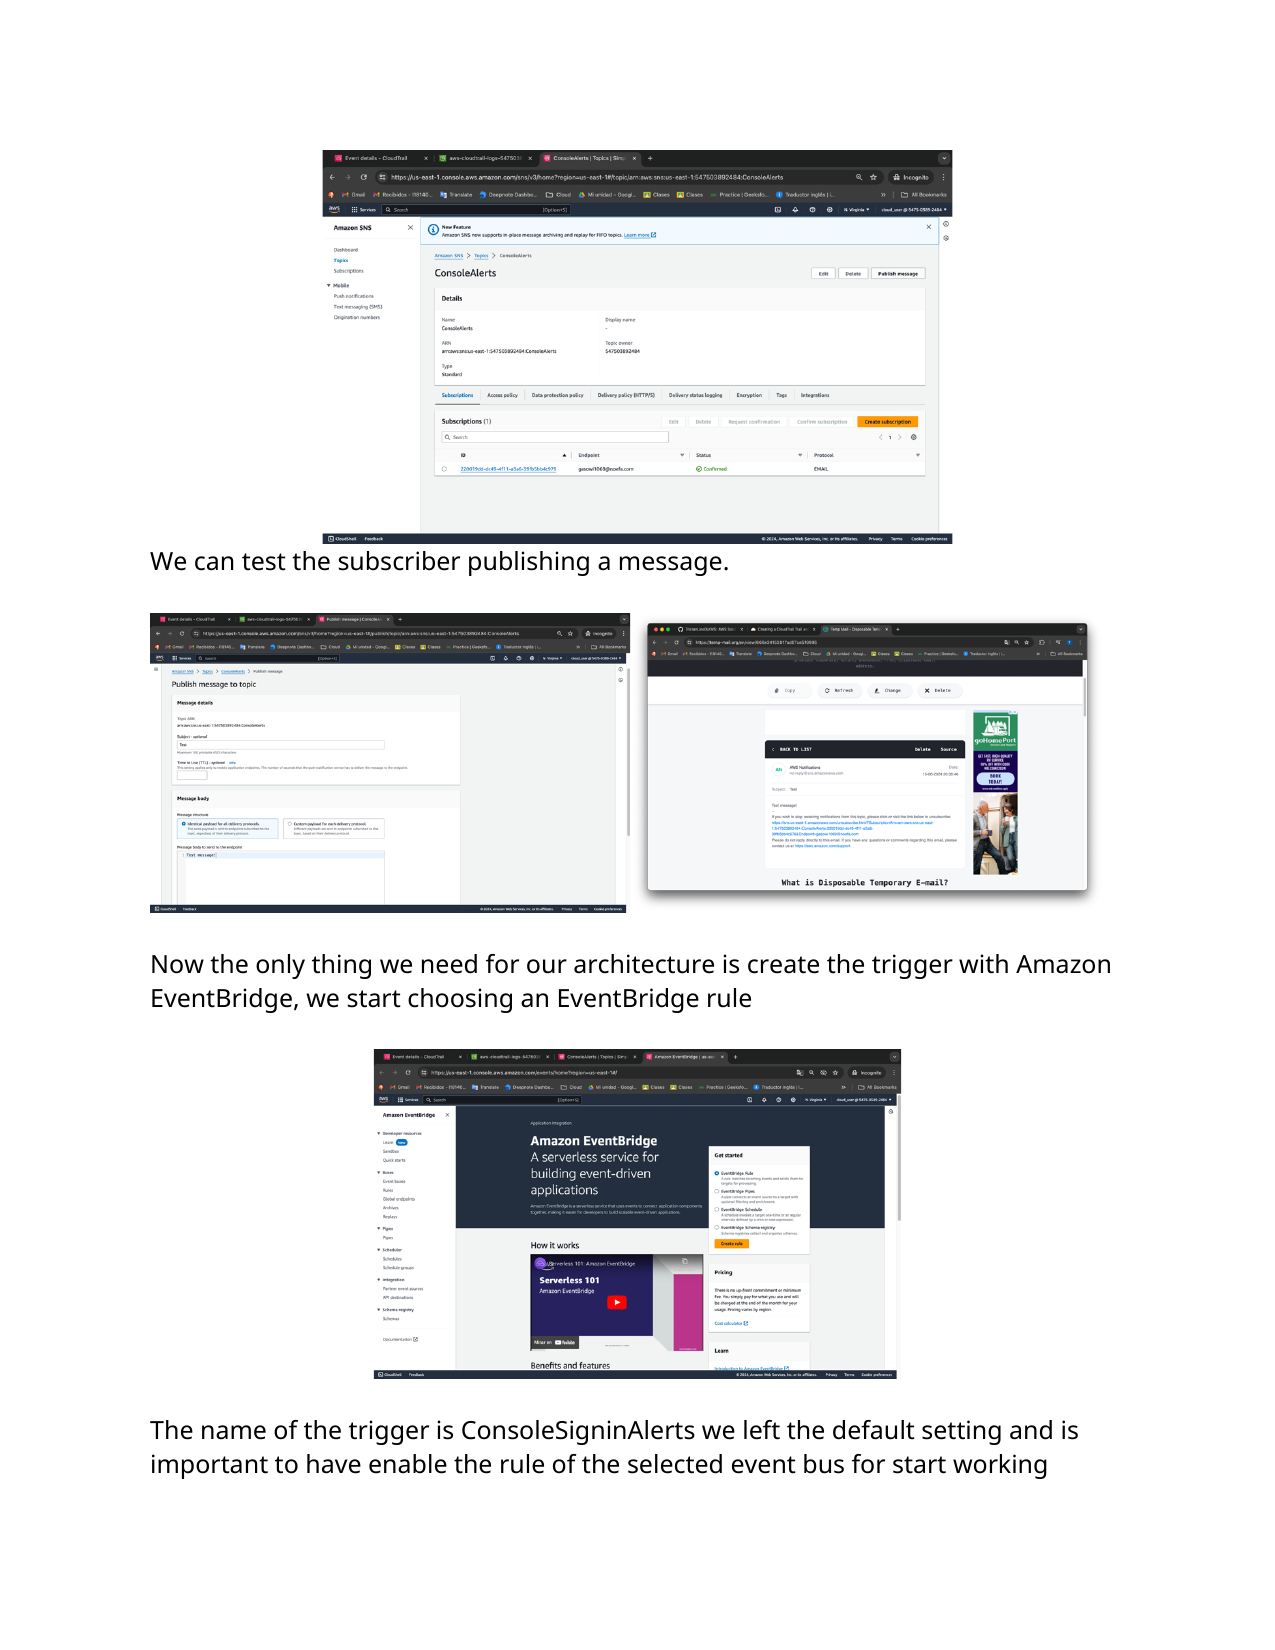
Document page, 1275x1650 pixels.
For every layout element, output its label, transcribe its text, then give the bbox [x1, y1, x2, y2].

picture [322, 150, 953, 544]
picture [150, 611, 1104, 913]
picture [373, 1049, 902, 1379]
text Now the only thing we need for our architecture is create the trigger with Amazon EventBridge, we start choosing an EventBridge rule [150, 947, 1125, 1015]
text The name of the trigger is ConsoleSigninAlerts we left the default setting and is important to have enable the rule of the selected event bus for start working [150, 1413, 1125, 1481]
text We can test the subscriber publishing a message. [150, 543, 1125, 577]
